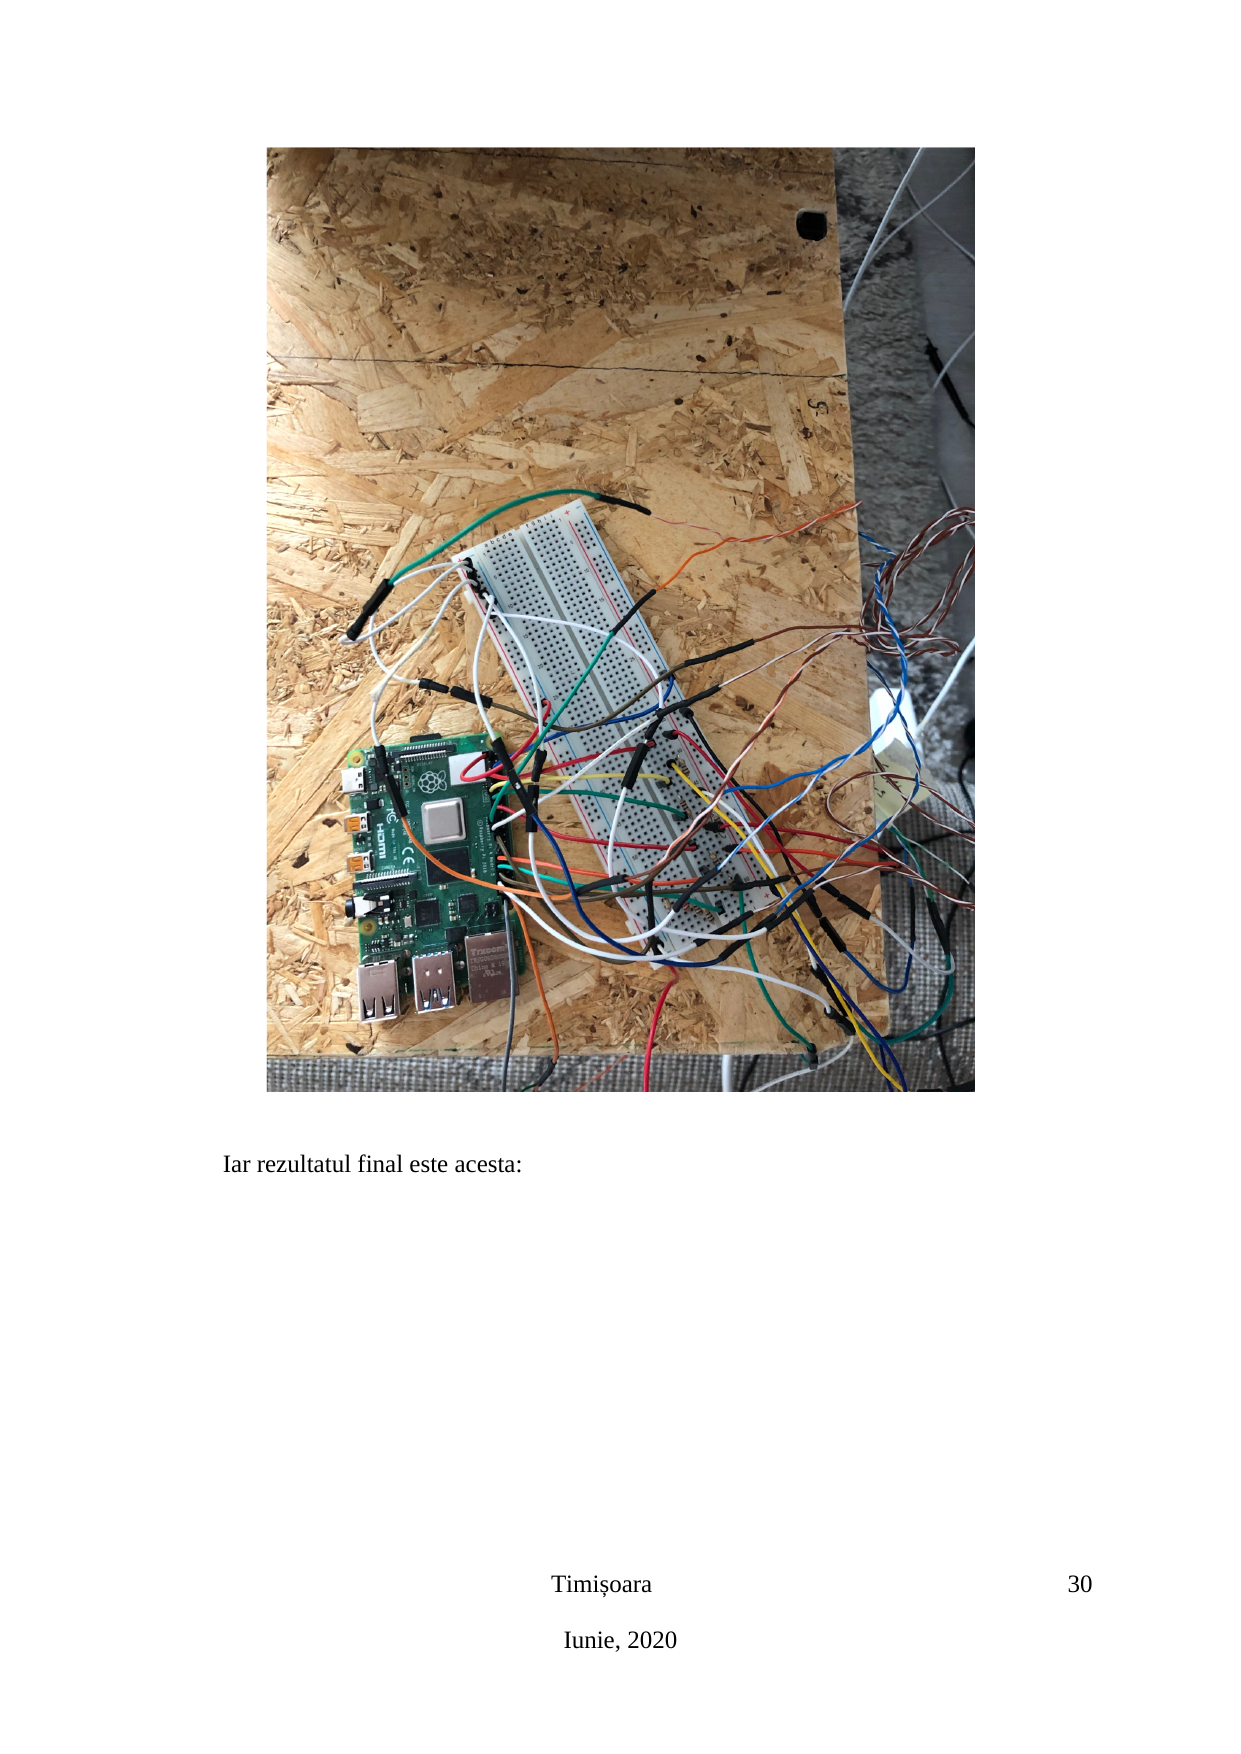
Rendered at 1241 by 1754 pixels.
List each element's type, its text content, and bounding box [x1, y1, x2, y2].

picture [267, 149, 975, 1091]
text Iar rezultatul final este acesta: [148, 1149, 1093, 1178]
